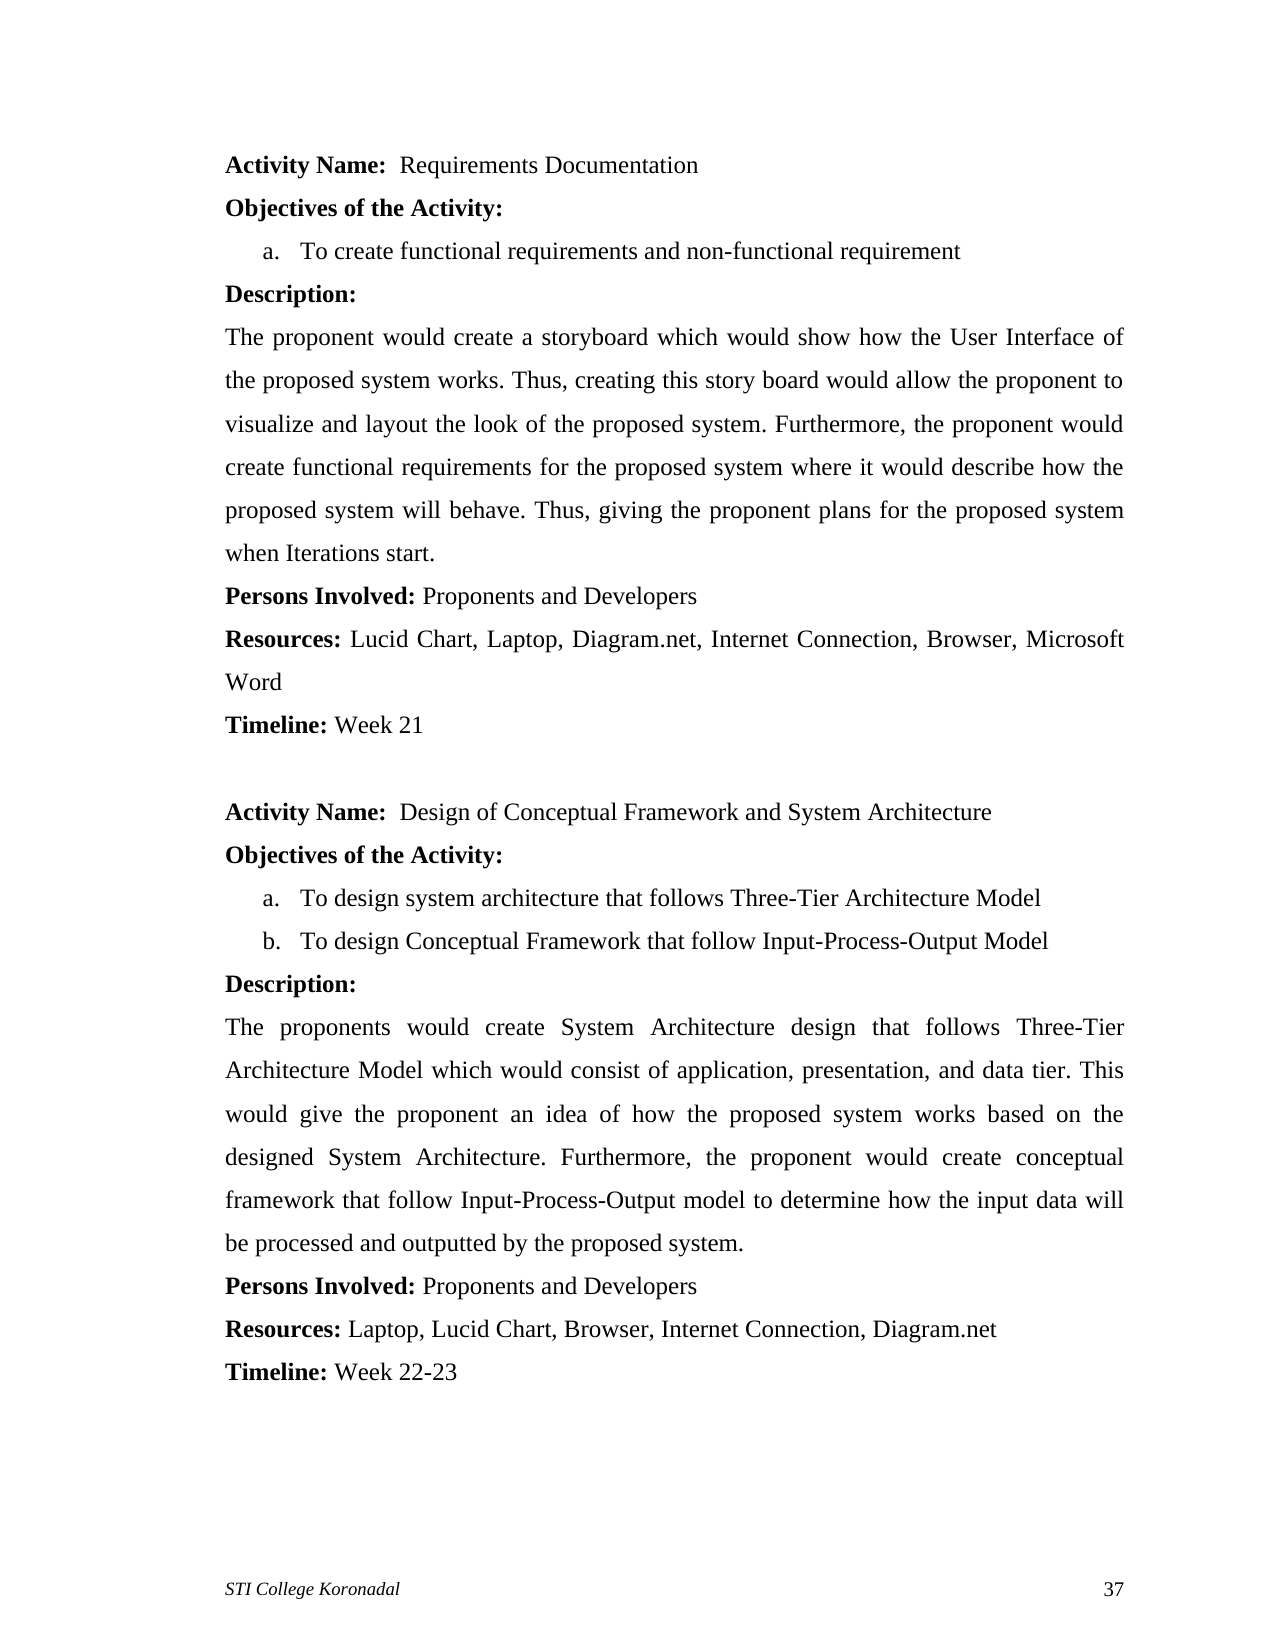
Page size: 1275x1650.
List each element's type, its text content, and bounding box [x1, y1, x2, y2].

text The proponent would create a storyboard which would show how the User Interface of the proposed system works. Thus, creating this story board would allow the proponent to visualize and layout the look of the proposed system. Furthermore, the proponent would create functional requirements for the proposed system where it would describe how the proposed system will behave. Thus, giving the proponent plans for the proposed system when Iterations start. [225, 322, 1125, 567]
list To design Conceptual Framework that follow Input-Process-Output Model [262, 926, 1125, 955]
text Description: [225, 279, 1125, 308]
text Description: [225, 969, 1125, 998]
list To design system architecture that follows Three-Tier Architecture Model [262, 883, 1125, 912]
text Activity Name: Requirements Documentation [225, 150, 1125, 179]
text Resources: Lucid Chart, Laptop, Diagram.net, Internet Connection, Browser, Microsoft Word [225, 624, 1125, 696]
text Persons Involved: Proponents and Developers [225, 581, 1125, 610]
text The proponents would create System Architecture design that follows Three-Tier Architecture Model which would consist of application, presentation, and data tier. This would give the proponent an idea of how the proposed system works based on the designed System Architecture. Furthermore, the proponent would create conceptual framework that follow Input-Process-Output model to determine how the input data will be processed and outputted by the proposed system. [225, 1012, 1125, 1257]
text Objectives of the Activity: [225, 840, 1125, 869]
text Timeline: Week 22-23 [225, 1357, 1125, 1386]
text Persons Involved: Proponents and Developers [225, 1271, 1125, 1300]
text Objectives of the Activity: [225, 193, 1125, 222]
list To create functional requirements and non-functional requirement [262, 236, 1125, 265]
text Timeline: Week 21 [225, 711, 1125, 739]
text Resources: Laptop, Lucid Chart, Browser, Internet Connection, Diagram.net [225, 1314, 1125, 1343]
text Activity Name: Design of Conceptual Framework and System Architecture [225, 797, 1125, 826]
